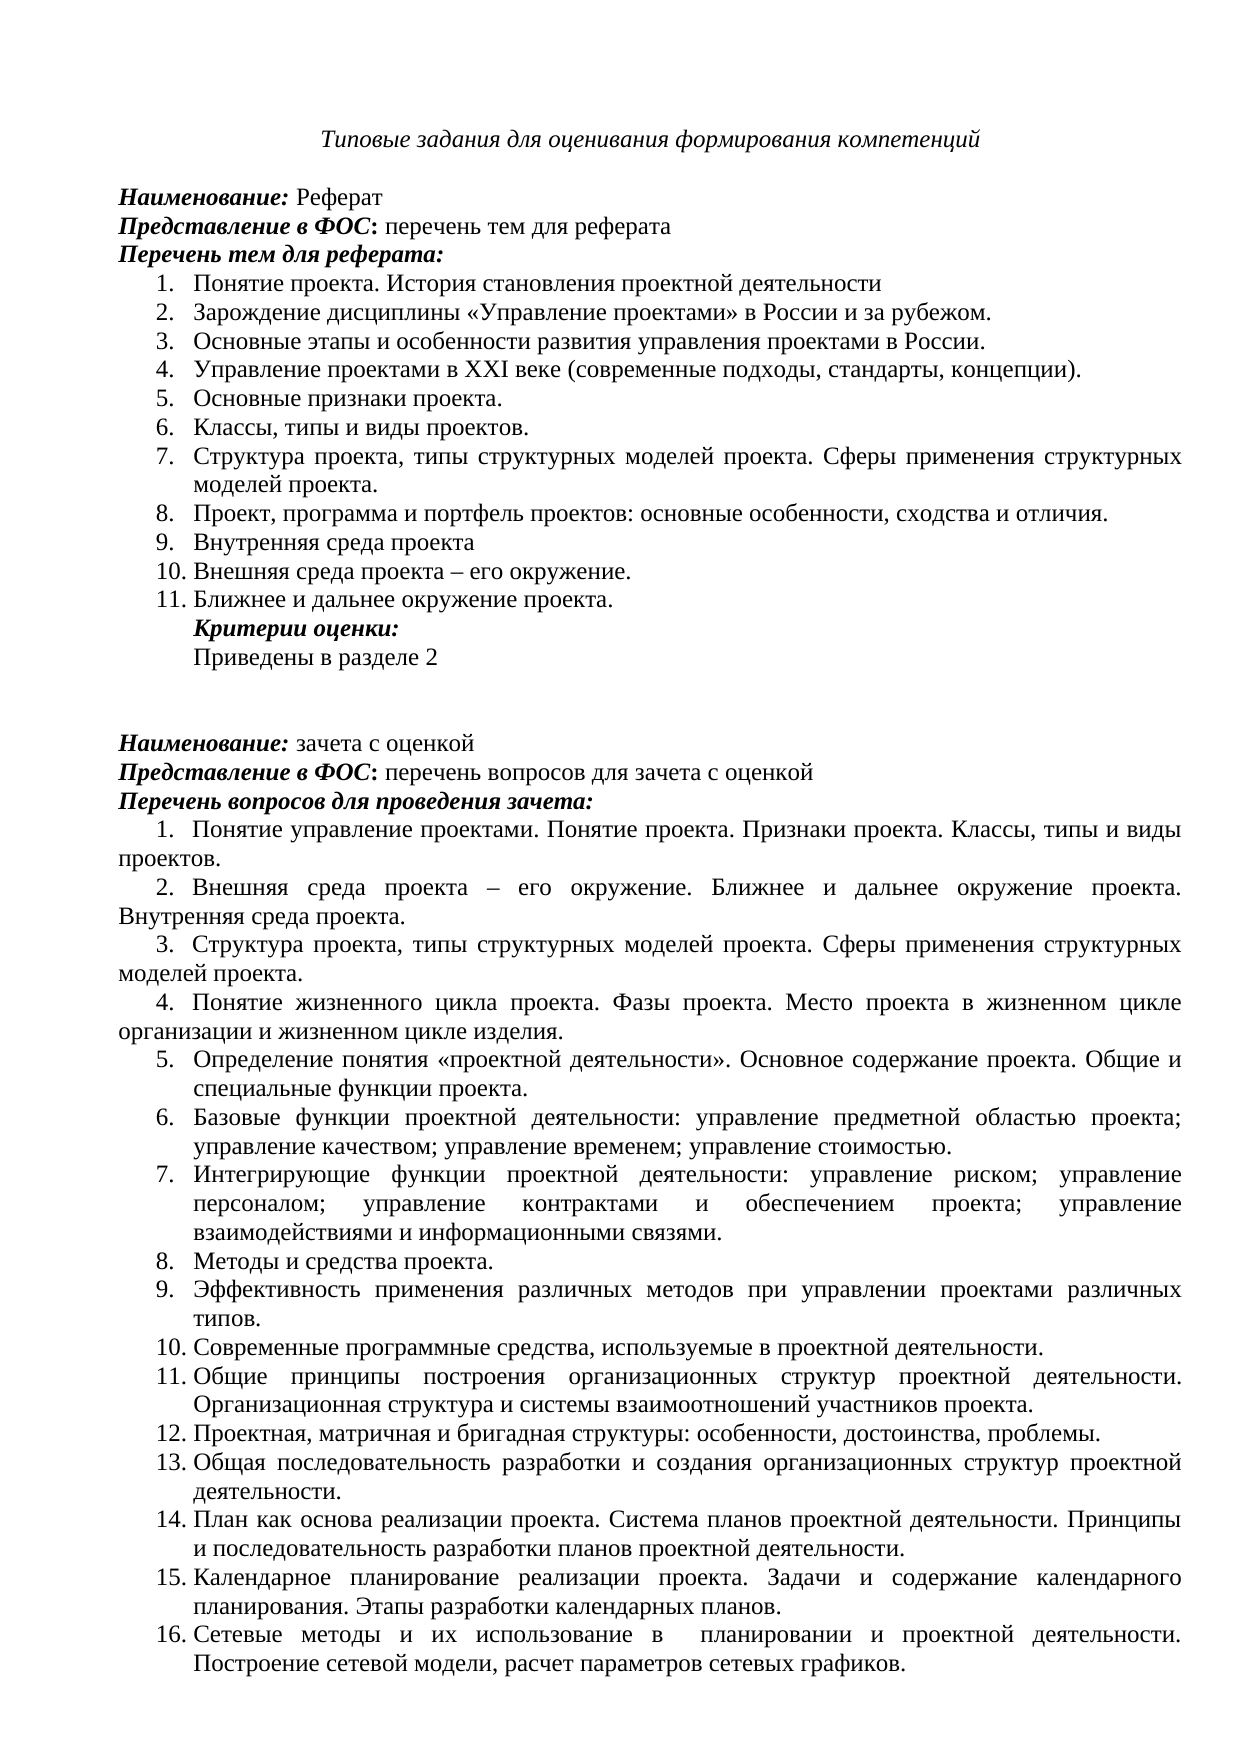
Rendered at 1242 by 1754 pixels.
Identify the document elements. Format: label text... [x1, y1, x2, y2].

list Внешняя среда проекта – его окружение. Ближнее и дальнее окружение проекта. Внутренняя среда проекта. [118, 872, 1183, 929]
list Методы и средства проекта. [156, 1246, 1183, 1274]
list Современные программные средства, используемые в проектной деятельности. [156, 1332, 1183, 1361]
text Наименование: зачета с оценкой [118, 728, 1183, 757]
list Внешняя среда проекта – его окружение. [156, 556, 1183, 584]
list Определение понятия «проектной деятельности». Основное содержание проекта. Общие и специальные функции проекта. [156, 1044, 1183, 1102]
list Проектная, матричная и бригадная структуры: особенности, достоинства, проблемы. [156, 1418, 1183, 1447]
list Основные этапы и особенности развития управления проектами в России. [156, 326, 1183, 354]
text Критерии оценки: [193, 613, 1185, 642]
list Зарождение дисциплины «Управление проектами» в России и за рубежом. [156, 297, 1183, 326]
list Основные признаки проекта. [156, 383, 1183, 412]
list Сетевые методы и их использование в планировании и проектной деятельности. Построение сетевой модели, расчет параметров сетевых графиков. [156, 1619, 1183, 1677]
list Интегрирующие функции проектной деятельности: управление риском; управление персоналом; управление контрактами и обеспечением проекта; управление взаимодействиями и информационными связями. [156, 1159, 1183, 1246]
list Классы, типы и виды проектов. [156, 412, 1183, 441]
text Типовые задания для оценивания формирования компетенций [118, 124, 1183, 153]
text Перечень вопросов для проведения зачета: [118, 786, 1183, 814]
list Общие принципы построения организационных структур проектной деятельности. Организационная структура и системы взаимоотношений участников проекта. [156, 1361, 1183, 1418]
list План как основа реализации проекта. Система планов проектной деятельности. Принципы и последовательность разработки планов проектной деятельности. [156, 1504, 1183, 1562]
text Перечень тем для реферата: [118, 239, 1183, 268]
list Проект, программа и портфель проектов: основные особенности, сходства и отличия. [156, 498, 1183, 527]
list Управление проектами в XXI веке (современные подходы, стандарты, концепции). [156, 354, 1183, 383]
list Базовые функции проектной деятельности: управление предметной областью проекта; управление качеством; управление временем; управление стоимостью. [156, 1102, 1183, 1159]
text Представление в ФОС: перечень тем для реферата [118, 211, 1183, 239]
list Календарное планирование реализации проекта. Задачи и содержание календарного планирования. Этапы разработки календарных планов. [156, 1562, 1183, 1619]
list Понятие проекта. История становления проектной деятельности [156, 268, 1183, 297]
text Приведены в разделе 2 [193, 642, 1183, 671]
list Структура проекта, типы структурных моделей проекта. Сферы применения структурных моделей проекта. [156, 441, 1183, 498]
list Понятие жизненного цикла проекта. Фазы проекта. Место проекта в жизненном цикле организации и жизненном цикле изделия. [118, 987, 1183, 1044]
list Эффективность применения различных методов при управлении проектами различных типов. [156, 1274, 1183, 1332]
list Внутренняя среда проекта [156, 527, 1183, 556]
list Понятие управление проектами. Понятие проекта. Признаки проекта. Классы, типы и виды проектов. [118, 814, 1183, 872]
text Представление в ФОС: перечень вопросов для зачета с оценкой [118, 757, 1183, 786]
list Ближнее и дальнее окружение проекта. [156, 584, 1183, 613]
text Наименование: Реферат [118, 182, 1183, 211]
list Общая последовательность разработки и создания организационных структур проектной деятельности. [156, 1447, 1183, 1504]
list Структура проекта, типы структурных моделей проекта. Сферы применения структурных моделей проекта. [118, 929, 1183, 987]
